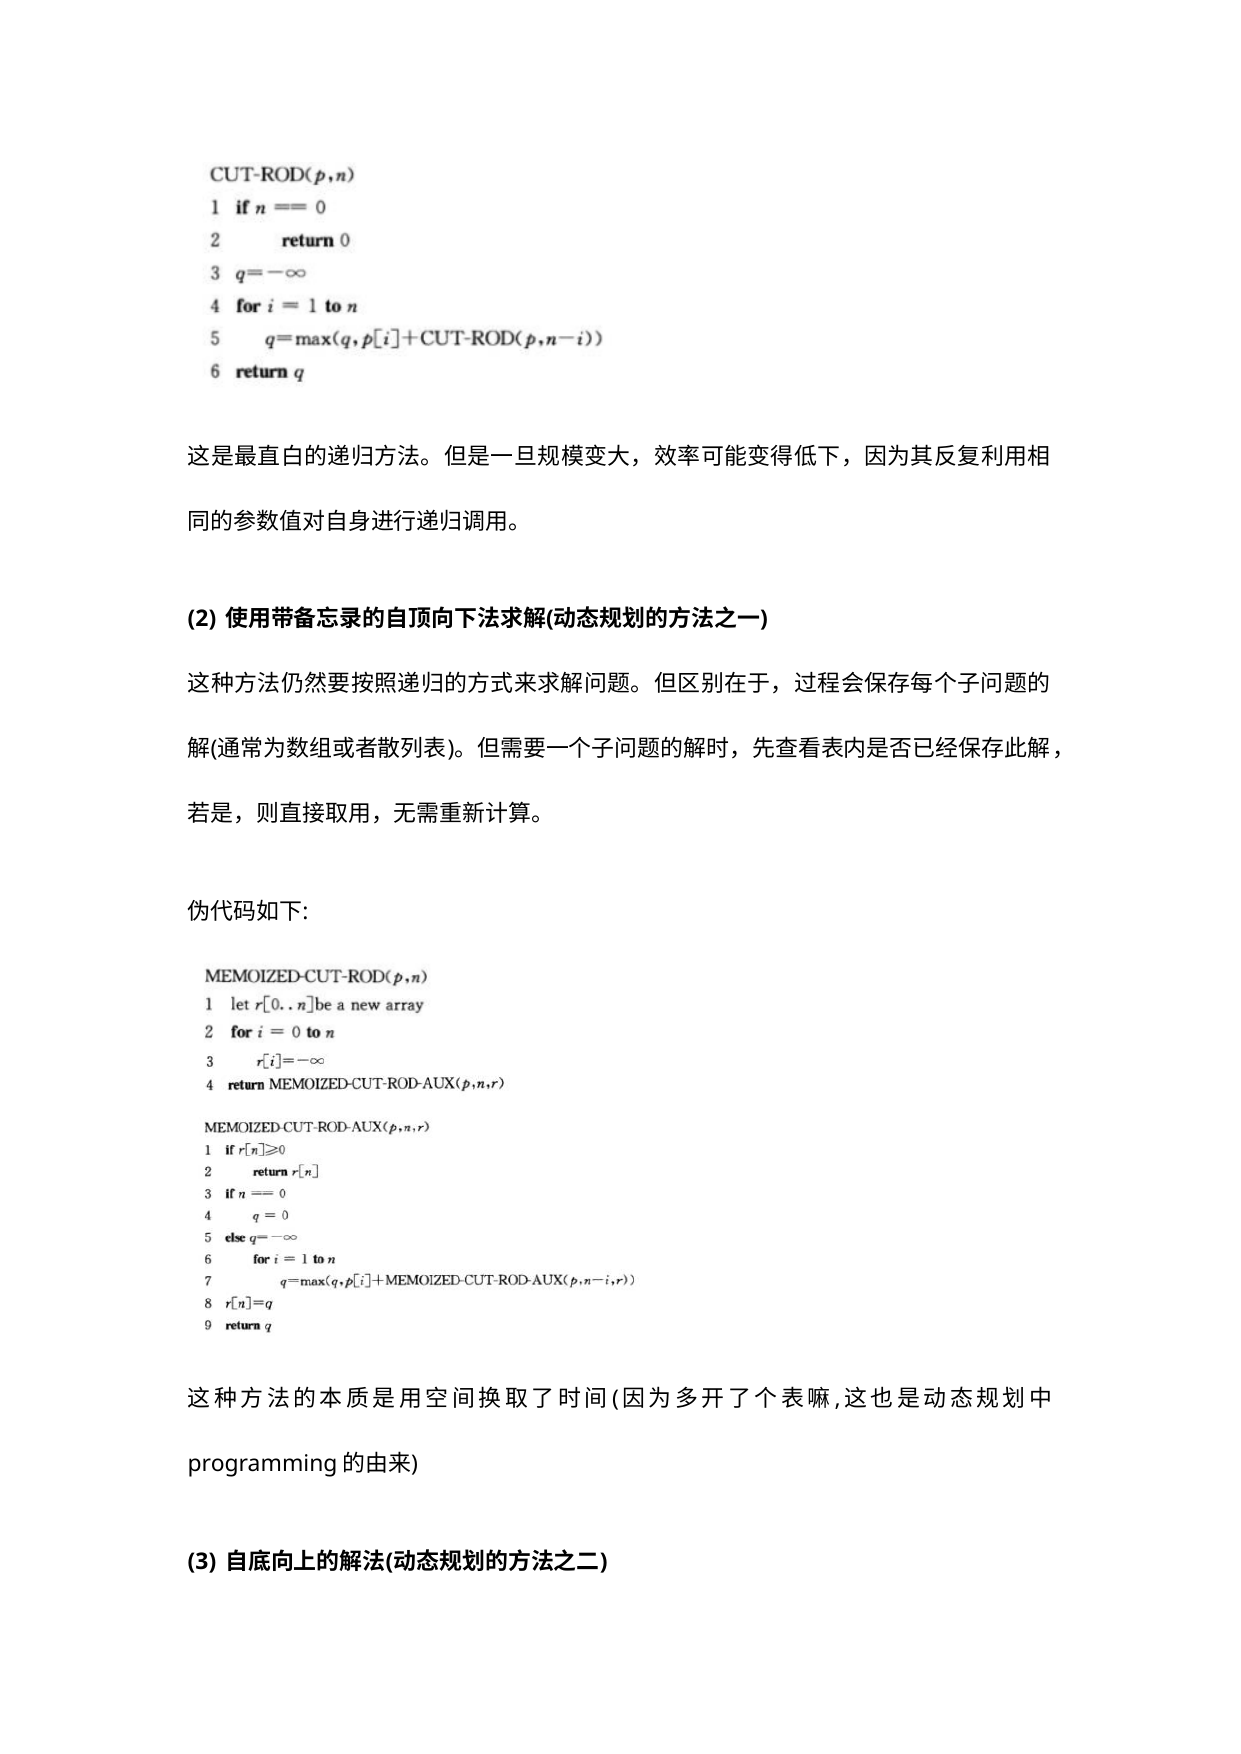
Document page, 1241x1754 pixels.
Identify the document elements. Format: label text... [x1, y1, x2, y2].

text 伪代码如下: [187, 877, 1053, 942]
picture [187, 162, 661, 394]
list 使用带备忘录的自顶向下法求解(动态规划的方法之一) [187, 584, 1053, 649]
list 自底向上的解法(动态规划的方法之二) [187, 1527, 1053, 1592]
text 这种方法的本质是用空间换取了时间(因为多开了个表嘛,这也是动态规划中programming的由来) [187, 1364, 1053, 1494]
picture [187, 957, 642, 1336]
text 这是最直白的递归方法。但是一旦规模变大，效率可能变得低下，因为其反复利用相同的参数值对自身进行递归调用。 [187, 422, 1053, 552]
text 这种方法仍然要按照递归的方式来求解问题。但区别在于，过程会保存每个子问题的解(通常为数组或者散列表)。但需要一个子问题的解时，先查看表内是否已经保存此解，若是，则直接取用，无需重新计算。 [187, 649, 1053, 844]
